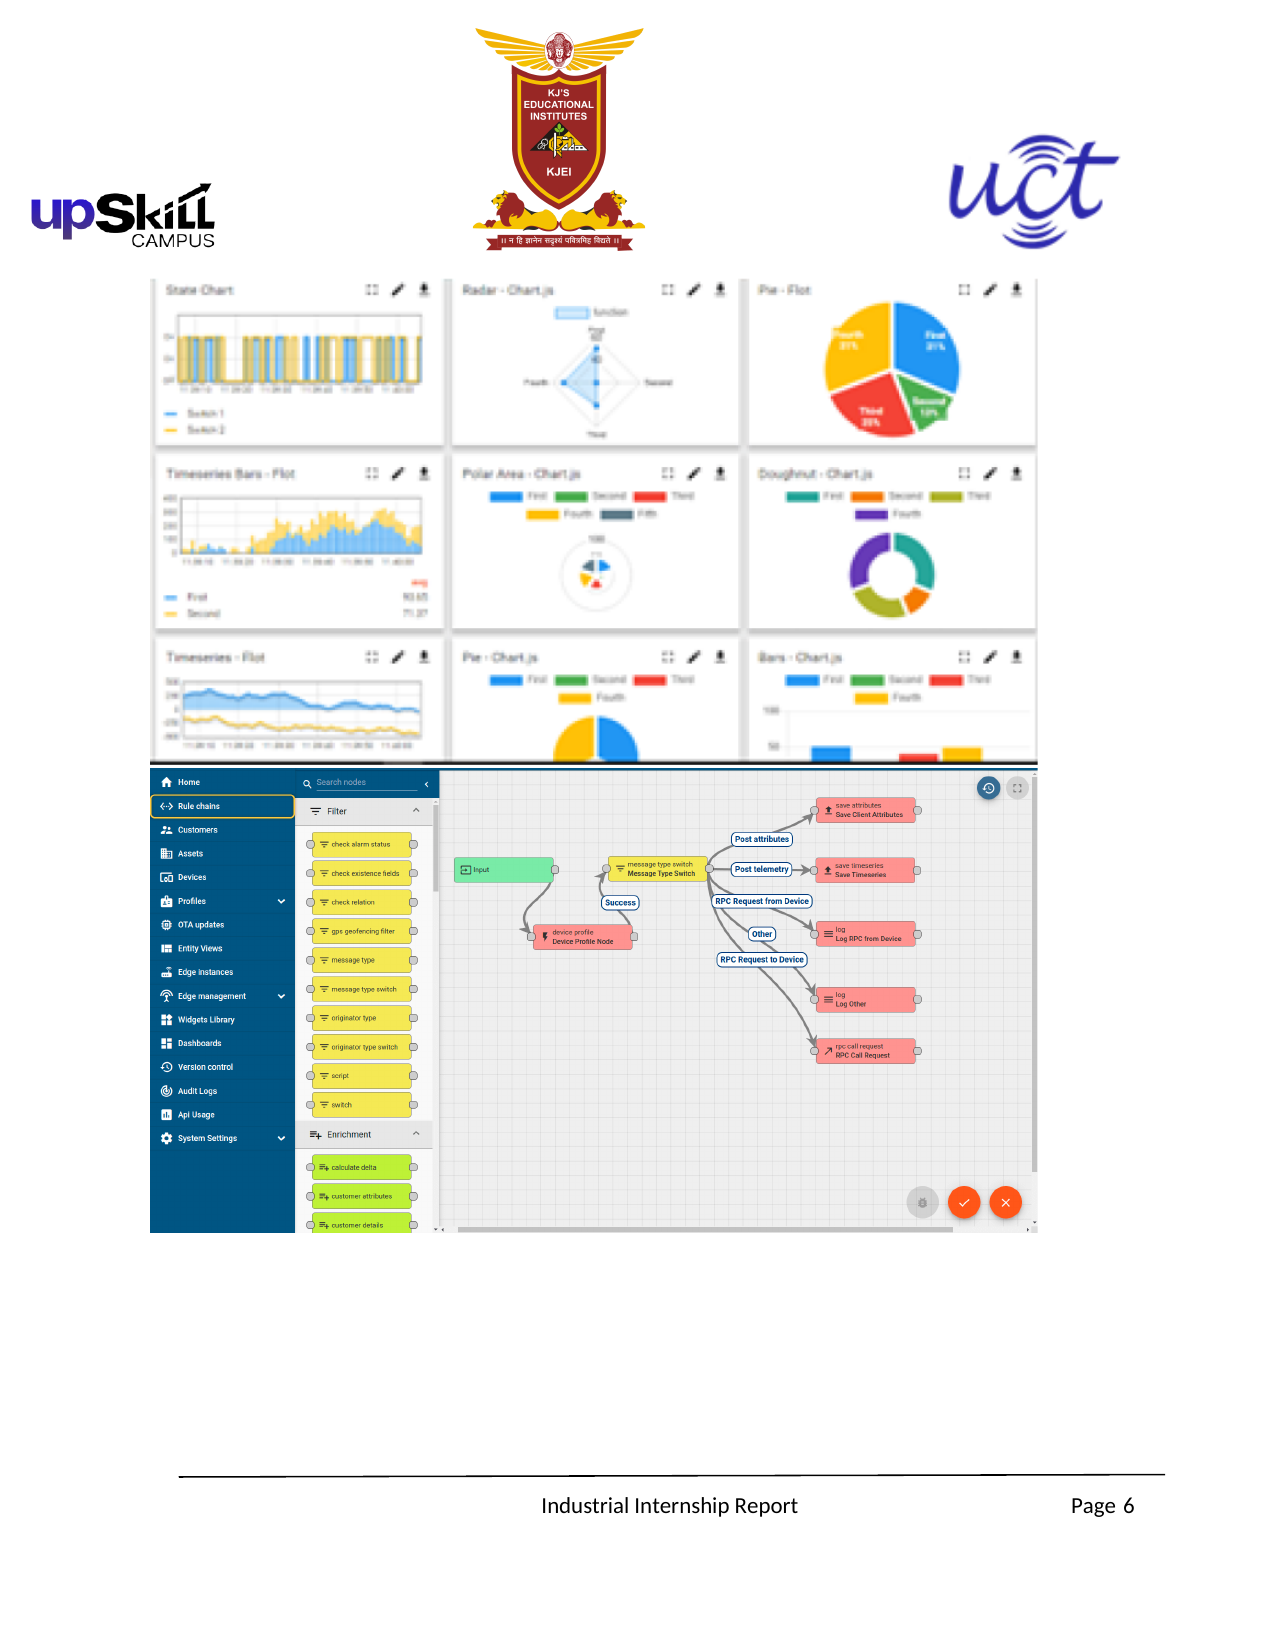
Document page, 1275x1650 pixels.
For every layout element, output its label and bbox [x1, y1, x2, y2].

picture [0, 171, 246, 251]
picture [150, 768, 1038, 1233]
picture [155, 799, 290, 814]
picture [472, 28, 646, 251]
picture [946, 125, 1125, 251]
picture [150, 278, 1038, 765]
picture [150, 772, 294, 792]
